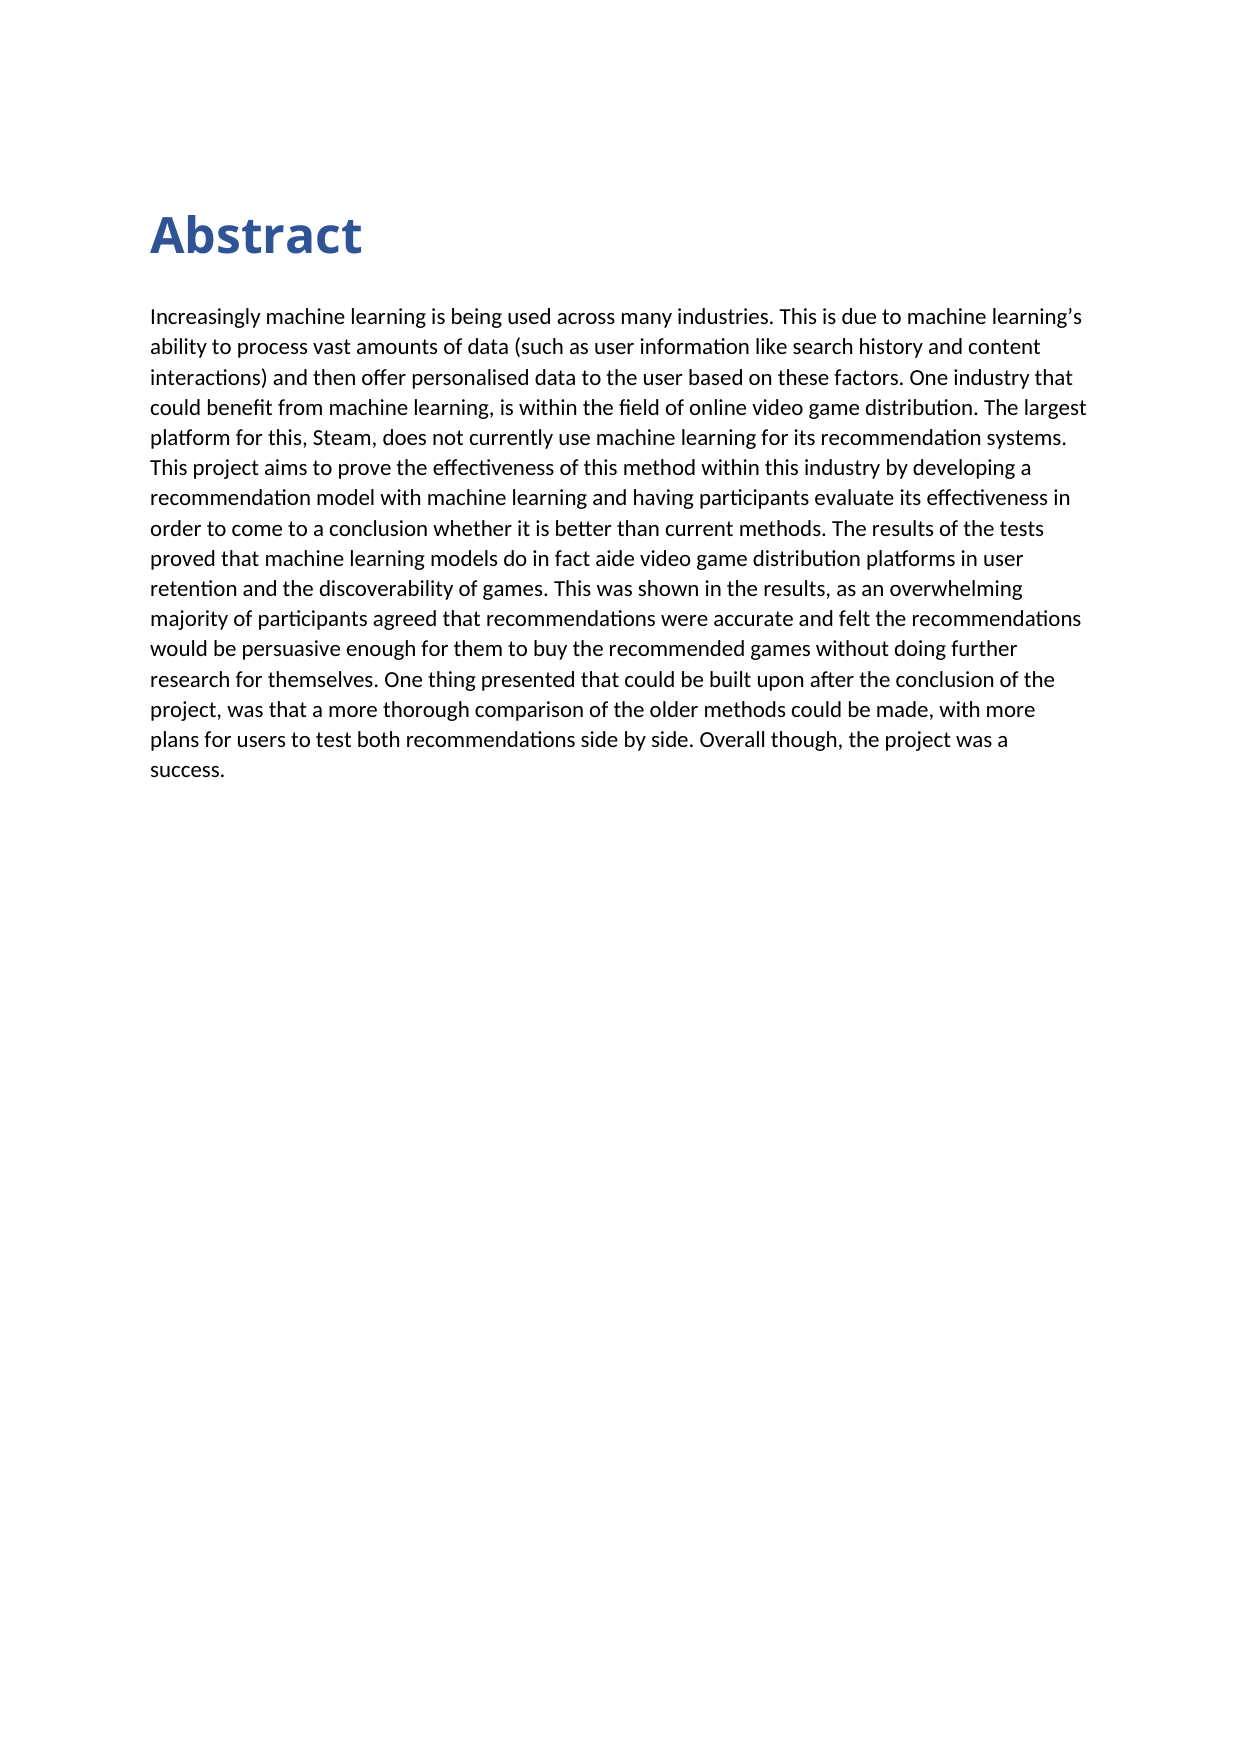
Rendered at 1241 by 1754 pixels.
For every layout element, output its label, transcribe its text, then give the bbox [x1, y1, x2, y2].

subtitle Abstract [150, 200, 1090, 268]
text Increasingly machine learning is being used across many industries. This is due to machine learning’s ability to process vast amounts of data (such as user information like search history and content interactions) and then offer personalised data to the user based on these factors. One industry that could benefit from machine learning, is within the field of online video game distribution. The largest platform for this, Steam, does not currently use machine learning for its recommendation systems. This project aims to prove the effectiveness of this method within this industry by developing a recommendation model with machine learning and having participants evaluate its effectiveness in order to come to a conclusion whether it is better than current methods. The results of the tests proved that machine learning models do in fact aide video game distribution platforms in user retention and the discoverability of games. This was shown in the results, as an overwhelming majority of participants agreed that recommendations were accurate and felt the recommendations would be persuasive enough for them to buy the recommended games without doing further research for themselves. One thing presented that could be built upon after the conclusion of the project, was that a more thorough comparison of the older methods could be made, with more plans for users to test both recommendations side by side. Overall though, the project was a success. [150, 302, 1090, 783]
